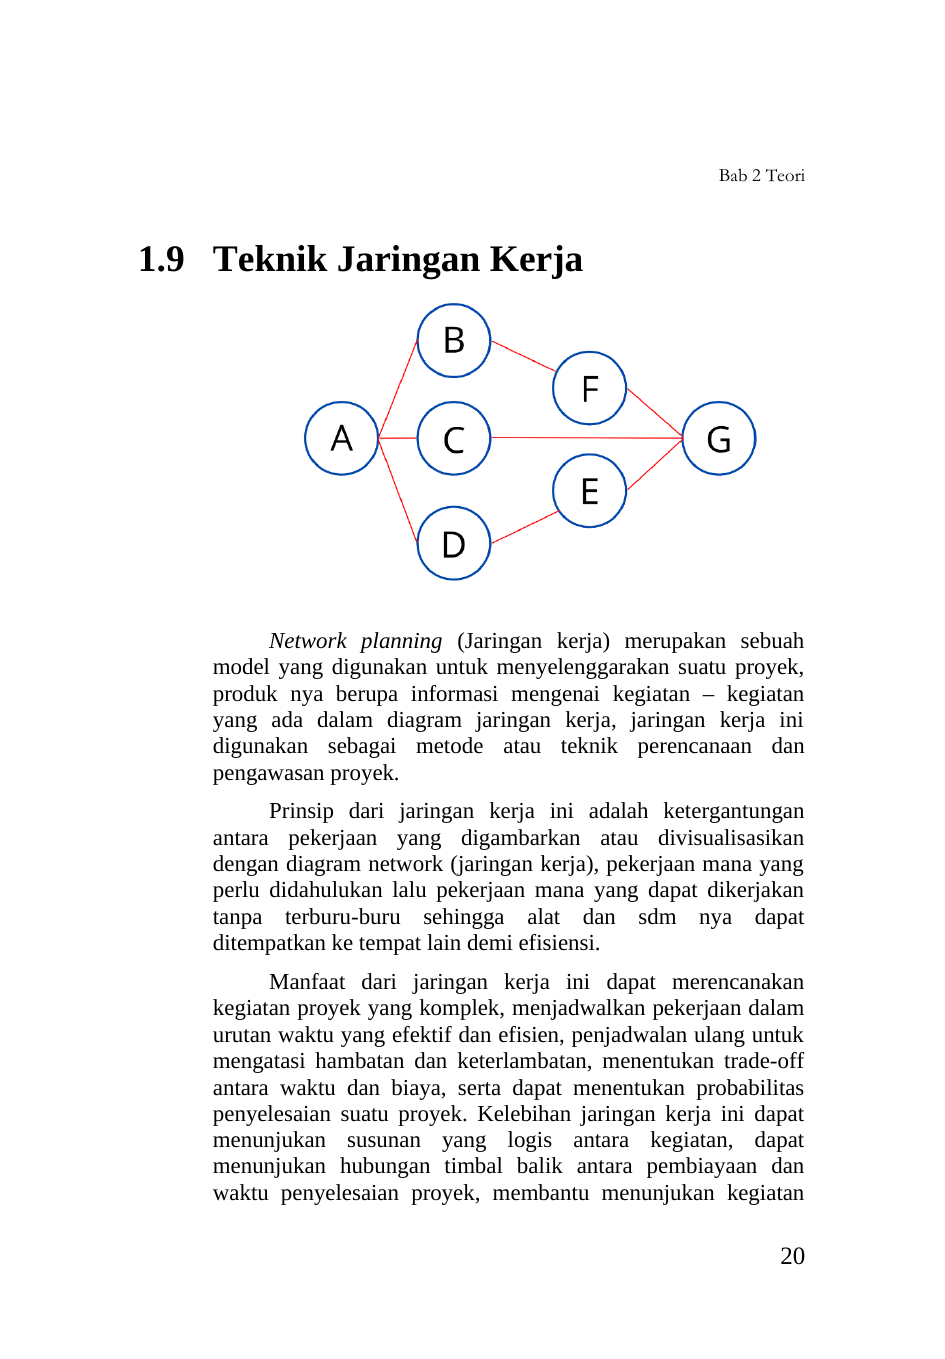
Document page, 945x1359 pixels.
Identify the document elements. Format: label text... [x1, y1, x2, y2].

text Prinsip dari jaringan kerja ini adalah ketergantungan antara pekerjaan yang digambarkan atau divisualisasikan dengan diagram network (jaringan kerja), pekerjaan mana yang perlu didahulukan lalu pekerjaan mana yang dapat dikerjakan tanpa terburu-buru sehingga alat dan sdm nya dapat ditempatkan ke tempat lain demi efisiensi. [213, 797, 805, 956]
text Network planning (Jaringan kerja) merupakan sebuah model yang digunakan untuk menyelenggarakan suatu proyek, produk nya berupa informasi mengenai kegiatan – kegiatan yang ada dalam diagram jaringan kerja, jaringan kerja ini digunakan sebagai metode atau teknik perencanaan dan pengawasan proyek. [213, 627, 805, 785]
picture [284, 291, 790, 601]
subtitle Teknik Jaringan Kerja [138, 236, 805, 279]
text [213, 968, 805, 1205]
